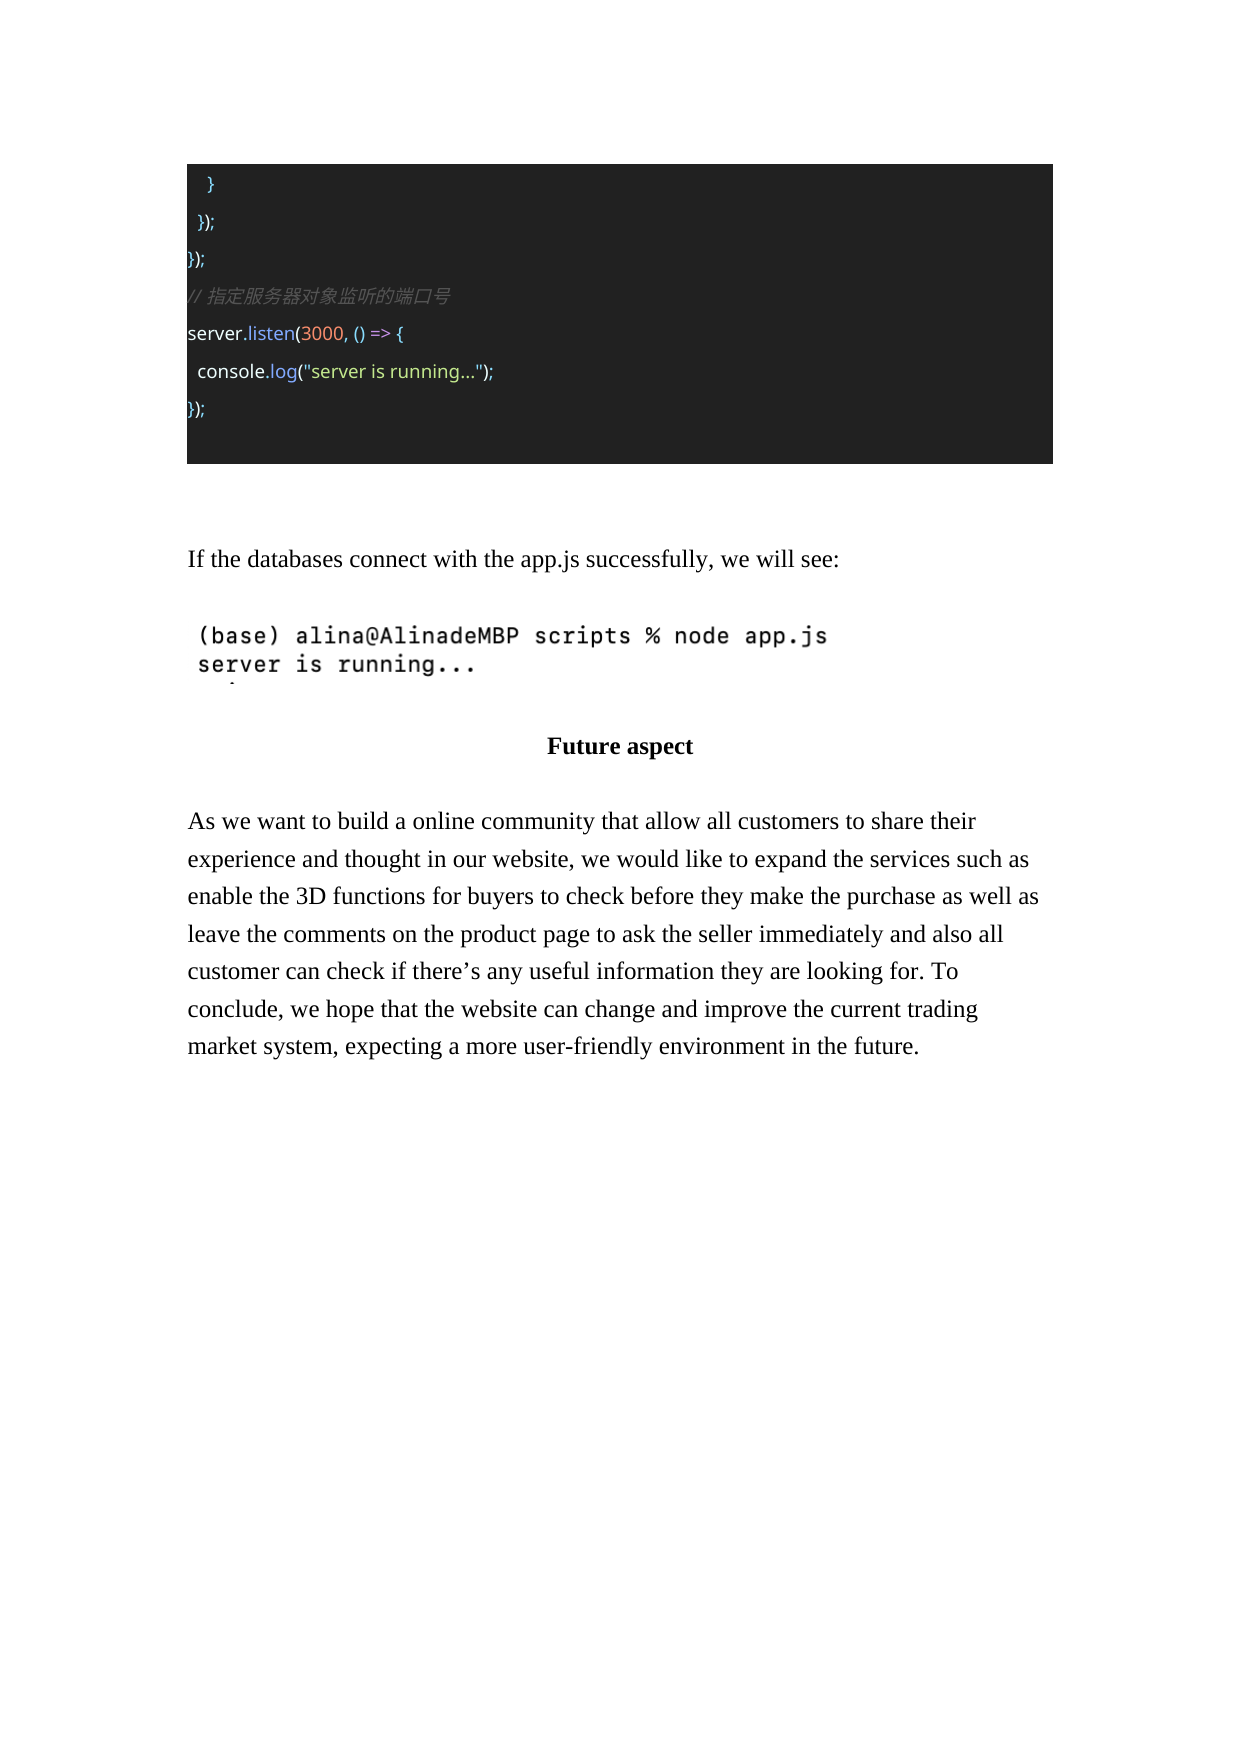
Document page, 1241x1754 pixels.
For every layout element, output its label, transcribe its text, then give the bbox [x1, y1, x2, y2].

text console.log("server is running..."); [187, 352, 1053, 389]
picture [187, 620, 1053, 684]
text } [187, 164, 1053, 202]
text Future aspect [187, 727, 1053, 764]
text As we want to build a online community that allow all customers to share their experience and thought in our website, we would like to expand the services such as enable the 3D functions for buyers to check before they make the purchase as well as leave the comments on the product page to ask the seller immediately and also all customer can check if there’s any useful information they are looking for. To conclude, we hope that the website can change and improve the current trading market system, expecting a more user-friendly environment in the future. [187, 802, 1053, 1064]
text }); [187, 389, 1053, 427]
text }); [187, 239, 1053, 277]
text }); [187, 202, 1053, 239]
text // 指定服务器对象监听的端口号 [187, 277, 1053, 314]
text server.listen(3000, () => { [187, 314, 1053, 352]
text If the databases connect with the app.js successfully, we will see: [187, 539, 1053, 577]
